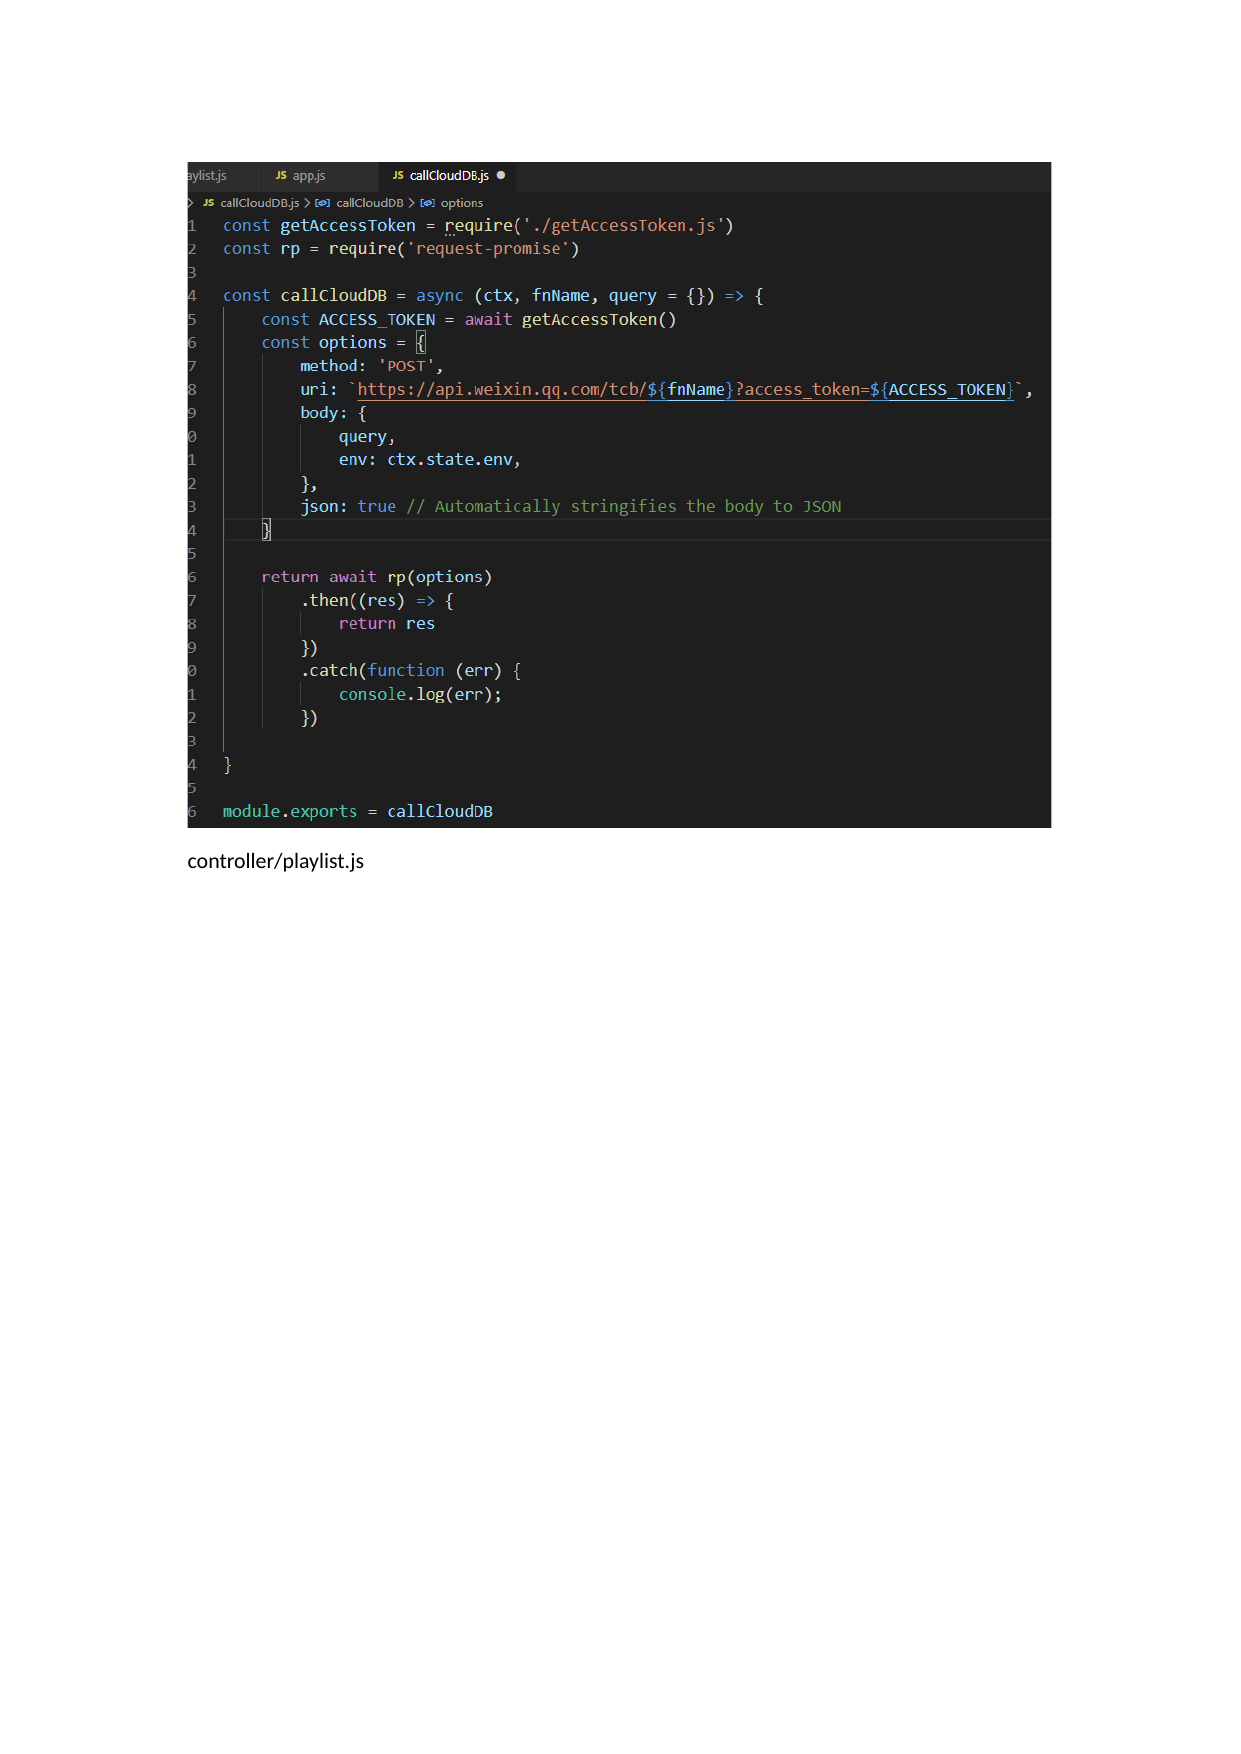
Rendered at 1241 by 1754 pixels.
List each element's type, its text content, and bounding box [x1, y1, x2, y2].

text controller/playlist.js [187, 844, 1053, 877]
picture [187, 162, 1052, 828]
